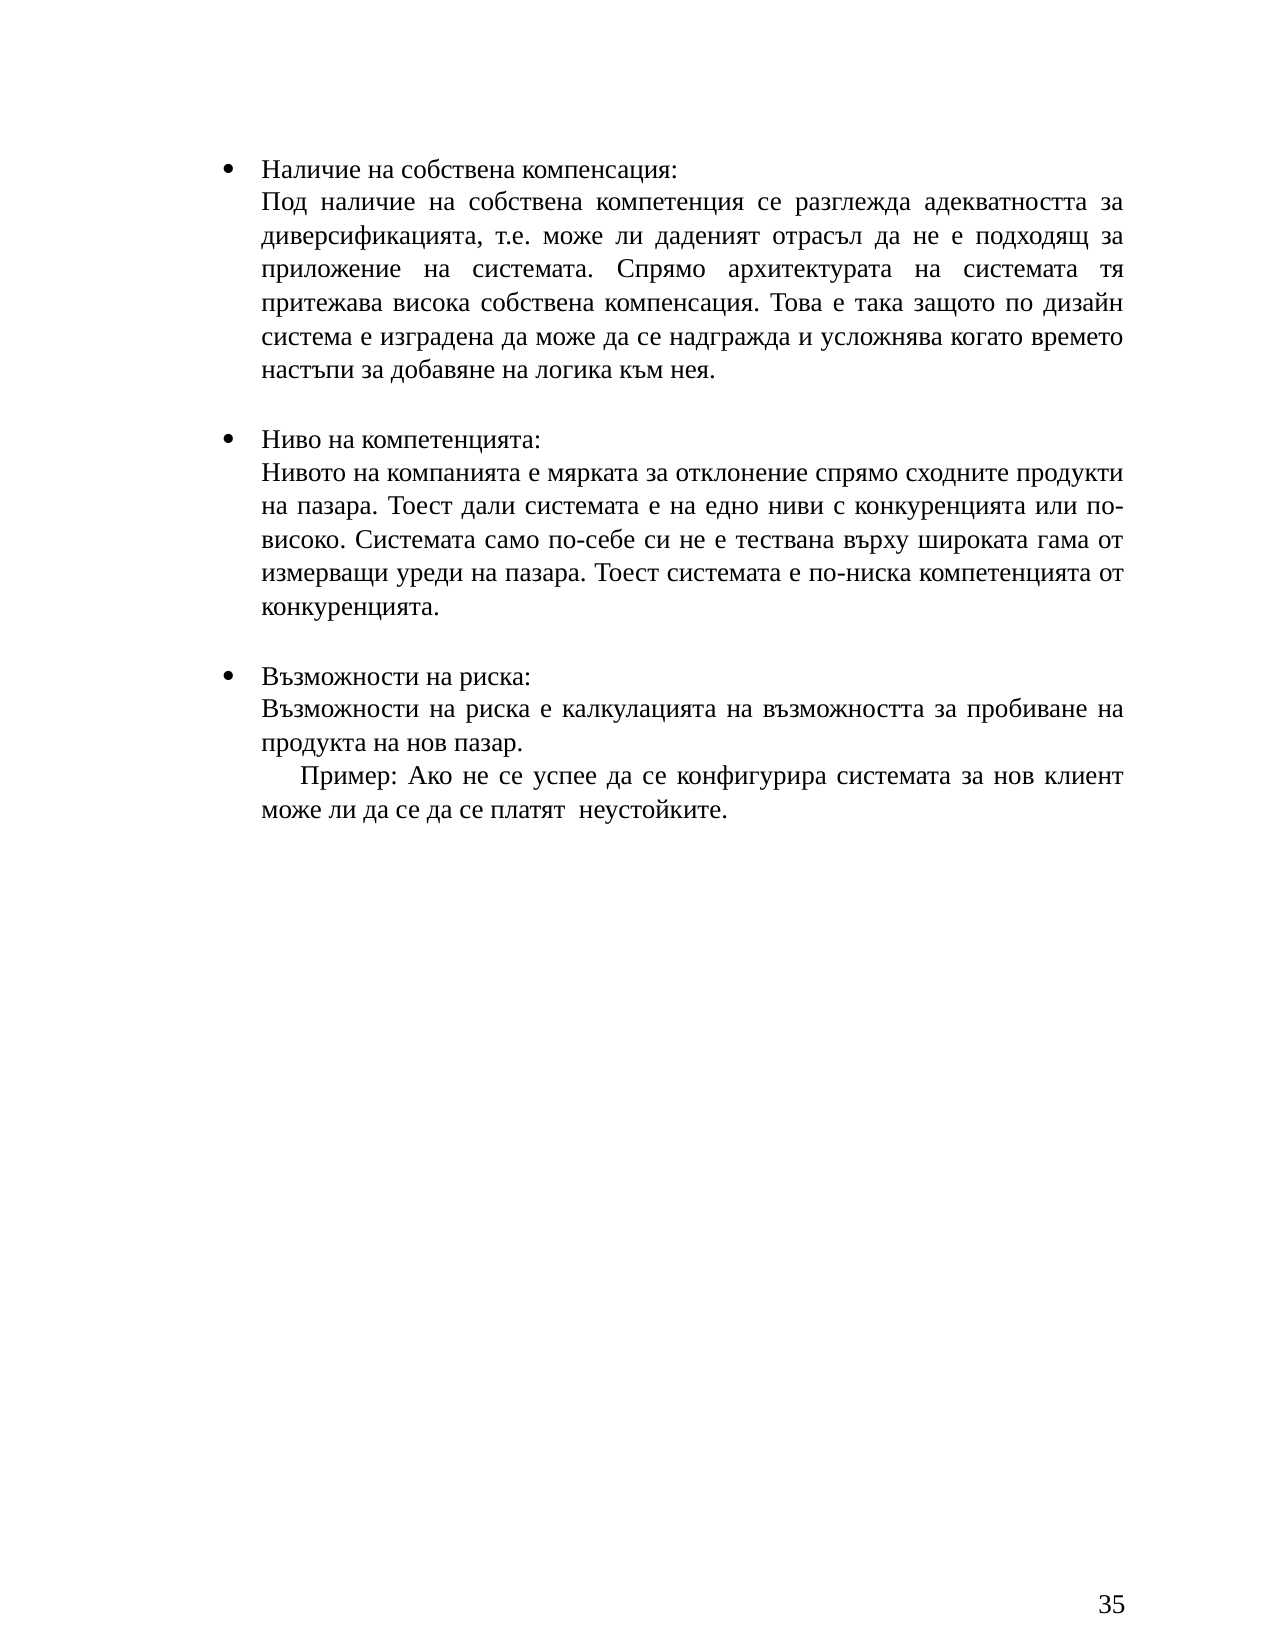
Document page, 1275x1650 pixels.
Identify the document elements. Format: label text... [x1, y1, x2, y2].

list Нивото на компанията е мярката за отклонение спрямо сходните продукти на пазара. Тоест дали системата е на едно ниви с конкуренцията или по-високо. Системата само по-себе си не е тествана върху широката гама от измерващи уреди на пазара. Тоест системата е по-ниска компетенцията от конкуренцията. [261, 456, 1125, 621]
list Ниво на компетенцията: [224, 420, 1125, 456]
list Възможности на риска: [224, 657, 1125, 692]
list Възможности на риска е калкулацията на възможността за пробиване на продукта на нов пазар. [261, 692, 1125, 757]
list Пример: Ако не се успее да се конфигурира системата за нов клиент може ли да се да се платят неустойките. [261, 759, 1125, 824]
list Под наличие на собствена компетенция се разглежда адекватността за диверсификацията, т.е. може ли даденият отрасъл да не е подходящ за приложение на системата. Спрямо архитектурата на системата тя притежава висока собствена компенсация. Това е така защото по дизайн система е изградена да може да се надгражда и усложнява когато времето настъпи за добавяне на логика към нея. [261, 185, 1125, 384]
list Наличие на собствена компенсация: [224, 150, 1125, 185]
